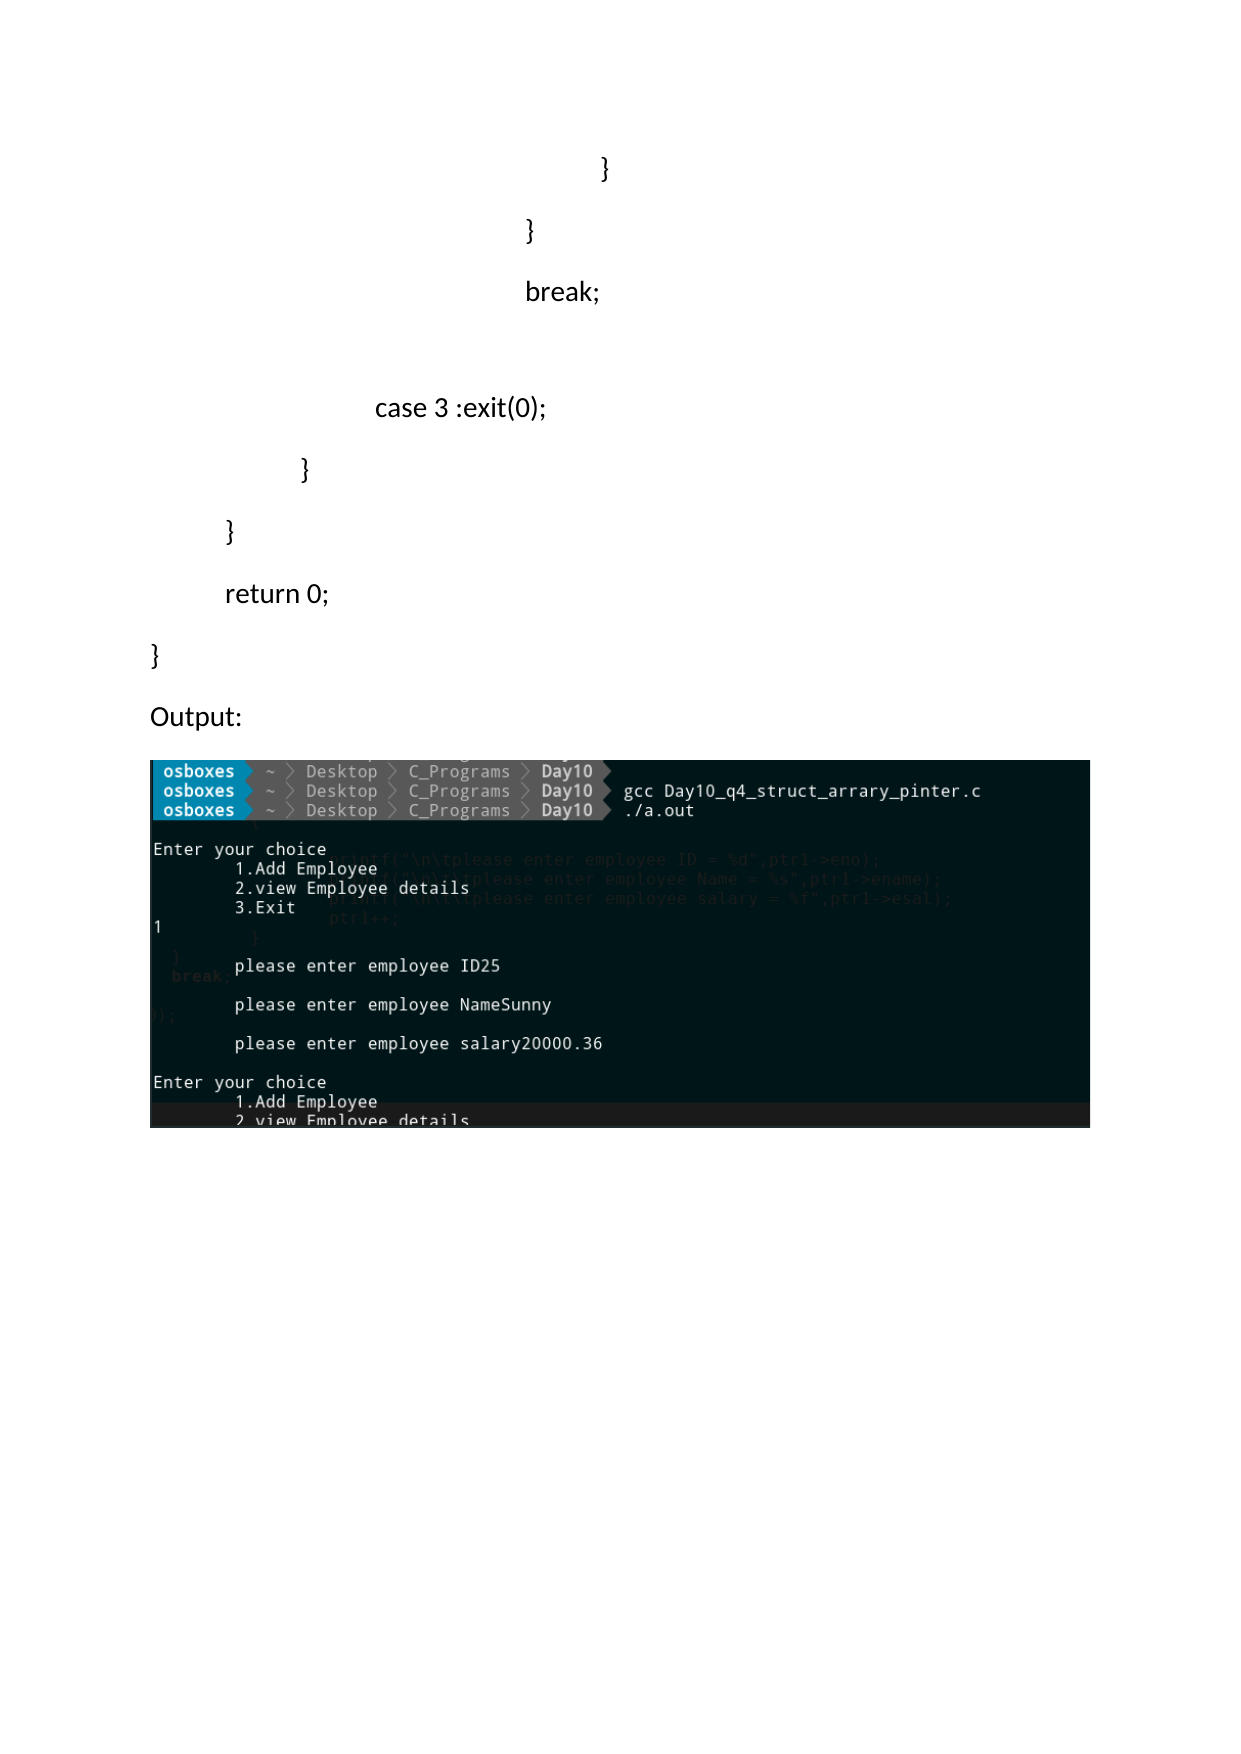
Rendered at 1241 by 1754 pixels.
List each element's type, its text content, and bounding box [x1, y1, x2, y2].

picture [216, 768, 223, 777]
text case 3 :exit(0); [150, 389, 1090, 425]
picture [196, 807, 203, 816]
picture [206, 807, 213, 816]
picture [206, 768, 213, 777]
picture [206, 787, 213, 796]
text return 0; [150, 575, 1090, 610]
picture [216, 787, 224, 796]
text } [150, 451, 1090, 487]
text } [150, 150, 1090, 186]
picture [226, 807, 233, 816]
picture [150, 760, 1091, 1128]
picture [216, 807, 223, 816]
text } [150, 513, 1090, 549]
picture [165, 807, 173, 816]
picture [165, 768, 173, 777]
picture [176, 787, 182, 796]
text break; [150, 273, 1090, 309]
picture [185, 803, 192, 816]
picture [227, 787, 233, 796]
picture [175, 807, 182, 816]
picture [196, 768, 203, 777]
text } [150, 212, 1090, 247]
picture [175, 768, 182, 777]
picture [185, 764, 192, 777]
picture [227, 768, 233, 777]
picture [196, 787, 203, 796]
picture [165, 787, 173, 796]
text Output: [150, 698, 1090, 734]
picture [185, 783, 192, 796]
text } [150, 637, 1090, 672]
